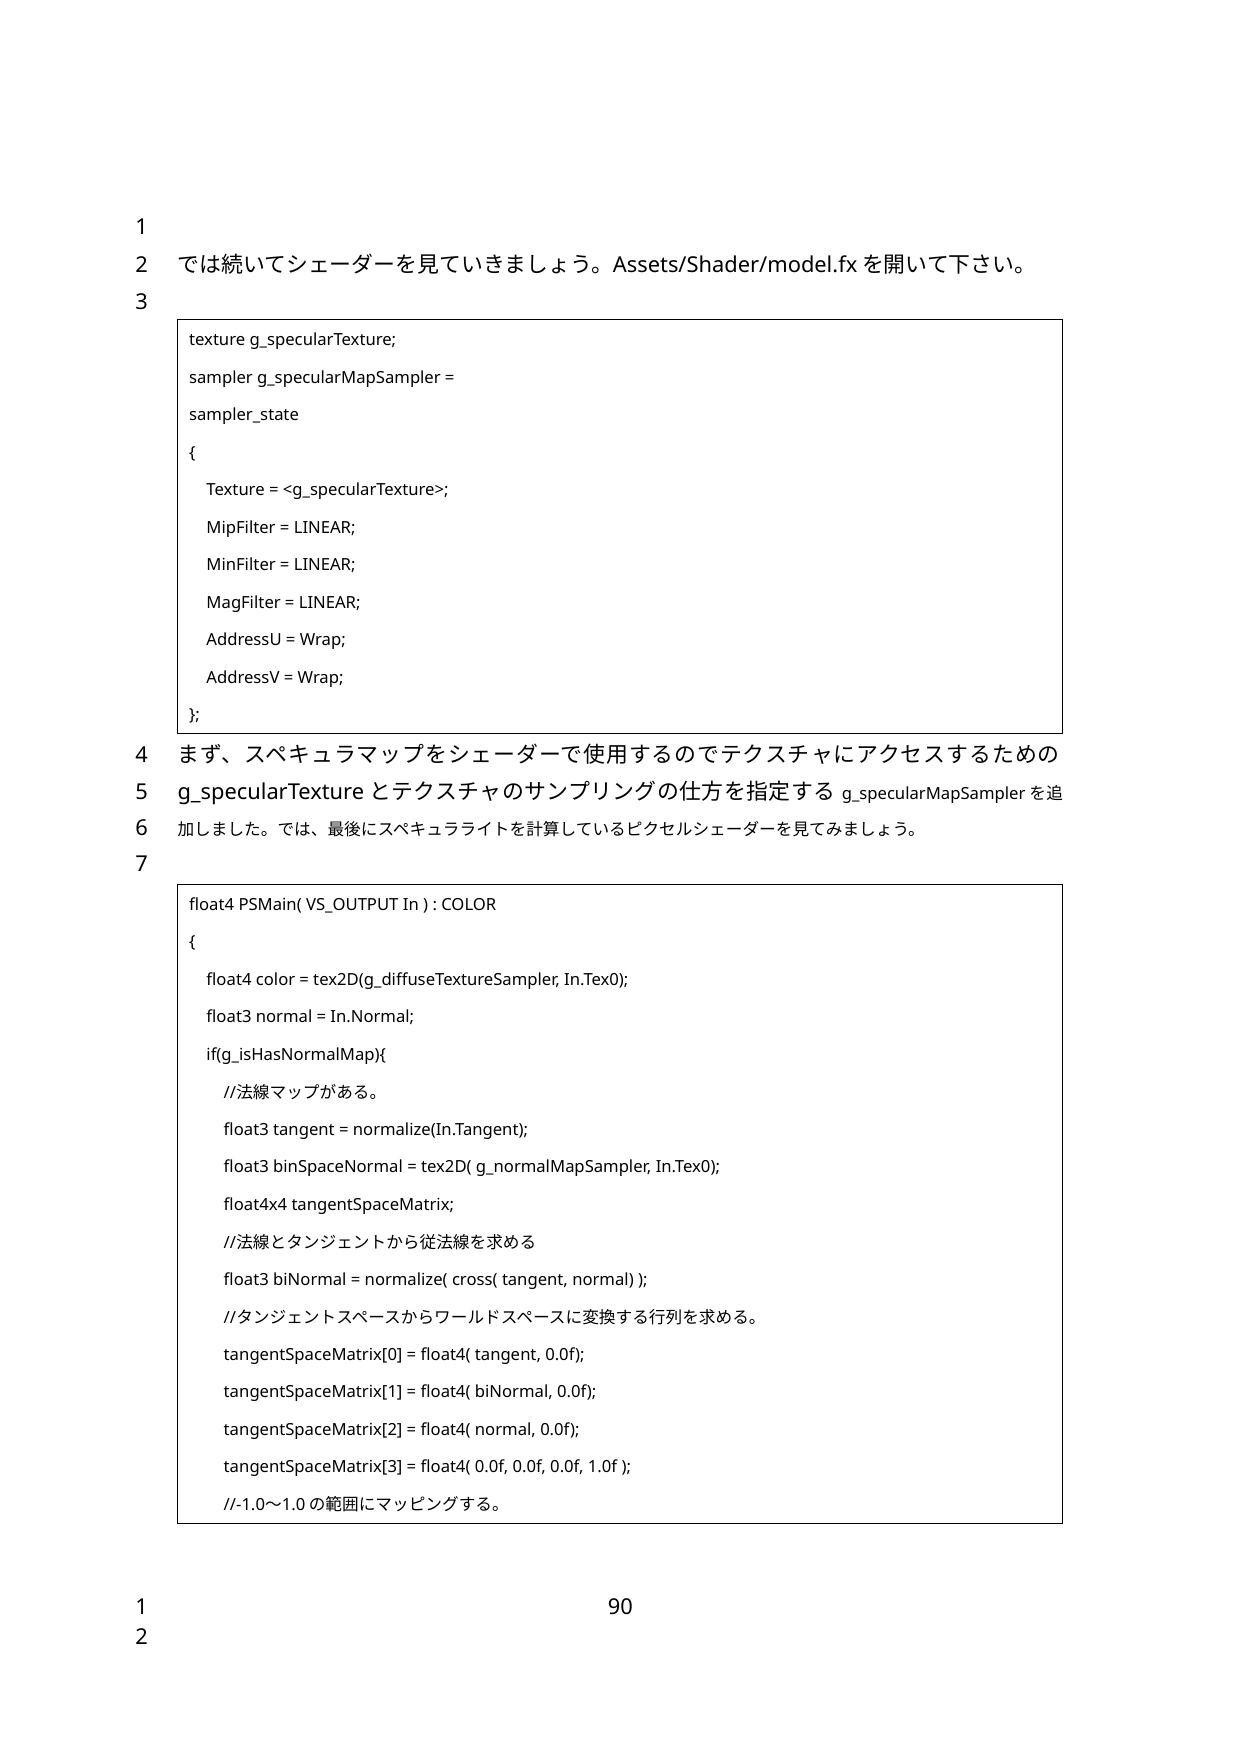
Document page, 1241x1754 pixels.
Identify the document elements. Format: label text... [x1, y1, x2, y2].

text まず、スペキュラマップをシェーダーで使用するのでテクスチャにアクセスするためのg_specularTextureとテクスチャのサンプリングの仕方を指定するg_specularMapSamplerを追加しました。では、最後にスペキュラライトを計算しているピクセルシェーダーを見てみましょう。 [177, 734, 1063, 846]
table_header texture g_specularTexture; sampler g_specularMapSampler = sampler_state { Texture = <g_specularTexture>; MipFilter = LINEAR; MinFilter = LINEAR; MagFilter = LINEAR; AddressU = Wrap; AddressV = Wrap; }; [178, 320, 1062, 733]
text では続いてシェーダーを見ていきましょう。Assets/Shader/model.fxを開いて下さい。 [177, 244, 1063, 282]
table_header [178, 885, 1062, 1522]
